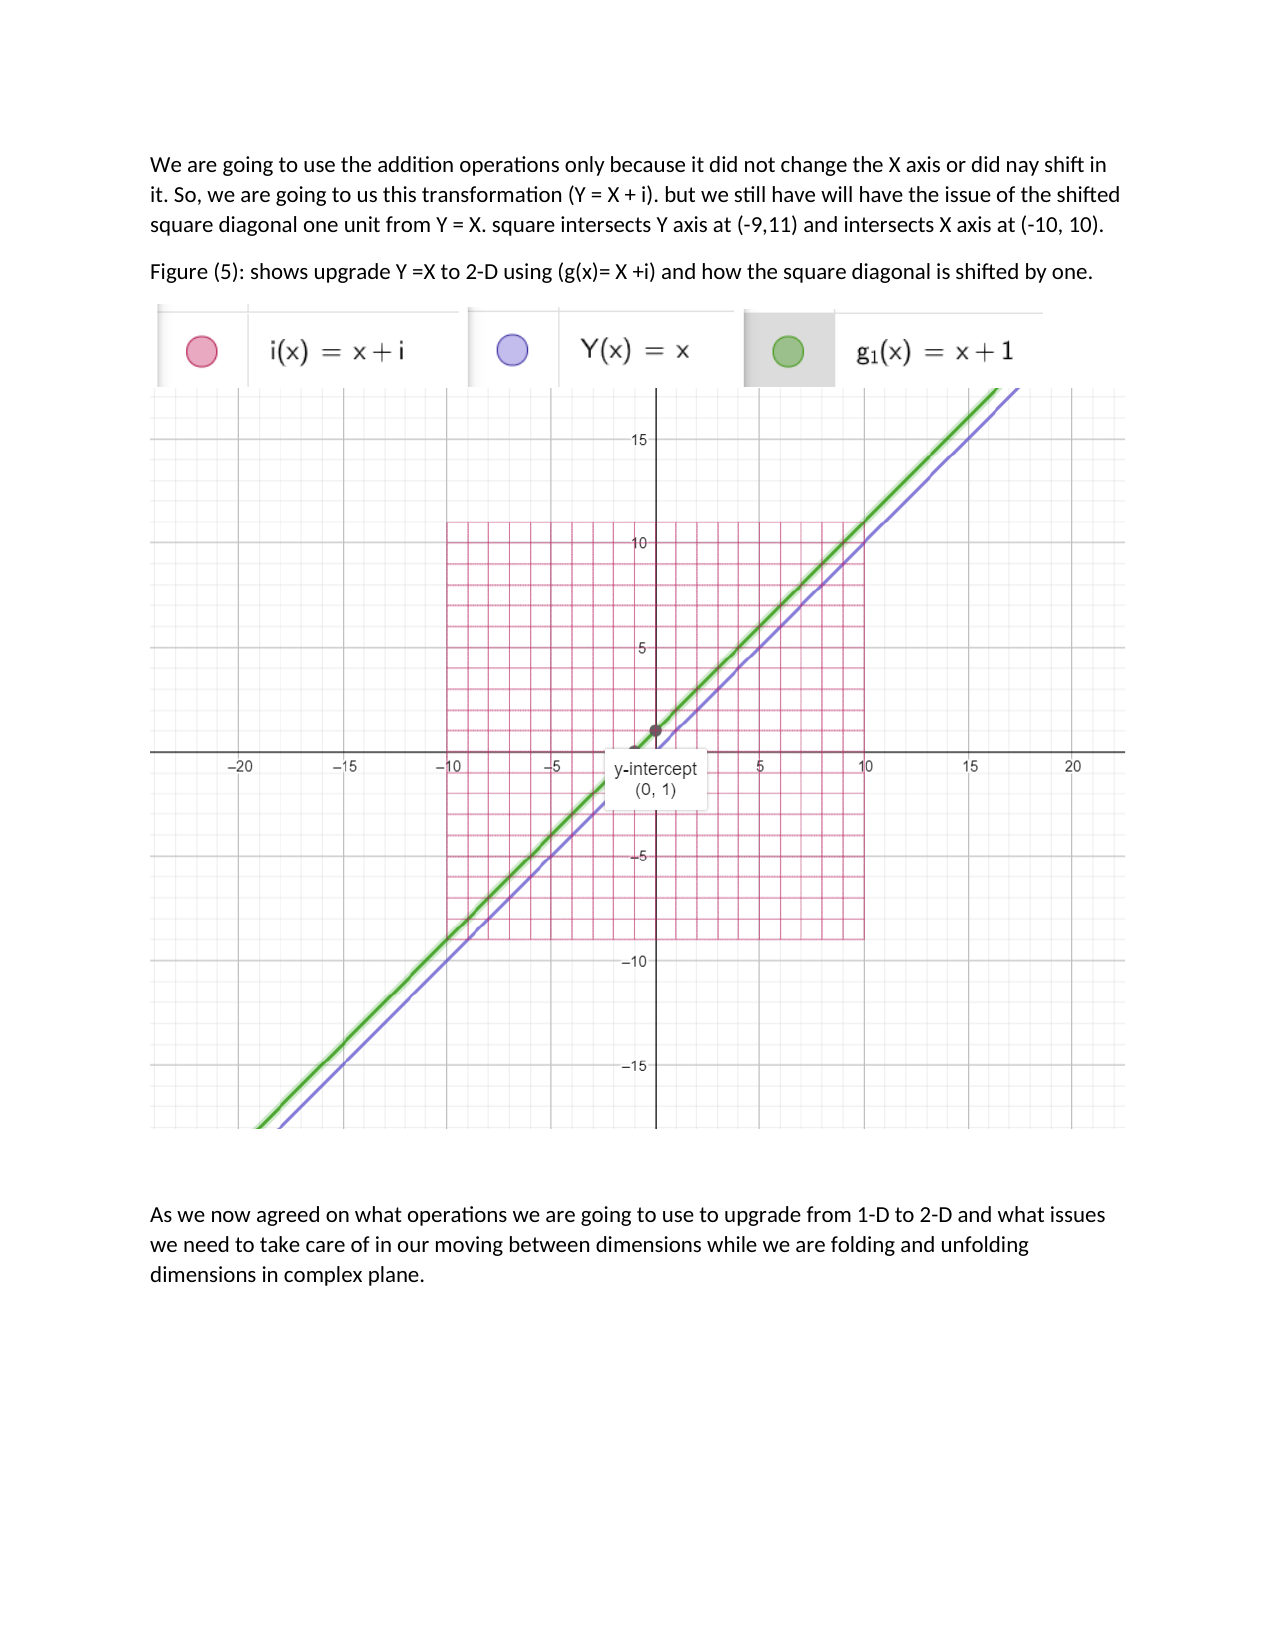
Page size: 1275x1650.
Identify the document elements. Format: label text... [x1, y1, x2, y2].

text We are going to use the addition operations only because it did not change the X axis or did nay shift in it. So, we are going to us this transformation (Y = X + i). but we still have will have the issue of the shifted square diagonal one unit from Y = X. square intersects Y axis at (-9,11) and intersects X axis at (-10, 10). [150, 150, 1125, 238]
picture [739, 309, 1043, 387]
picture [463, 307, 734, 387]
text As we now agreed on what operations we are going to use to upgrade from 1-D to 2-D and what issues we need to take care of in our moving between dimensions while we are folding and unfolding dimensions in complex plane. [150, 1200, 1125, 1288]
picture [150, 388, 1125, 1129]
picture [150, 304, 459, 387]
text Figure (5): shows upgrade Y =X to 2-D using (g(x)= X +i) and how the square diagonal is shifted by one. [150, 257, 1125, 285]
